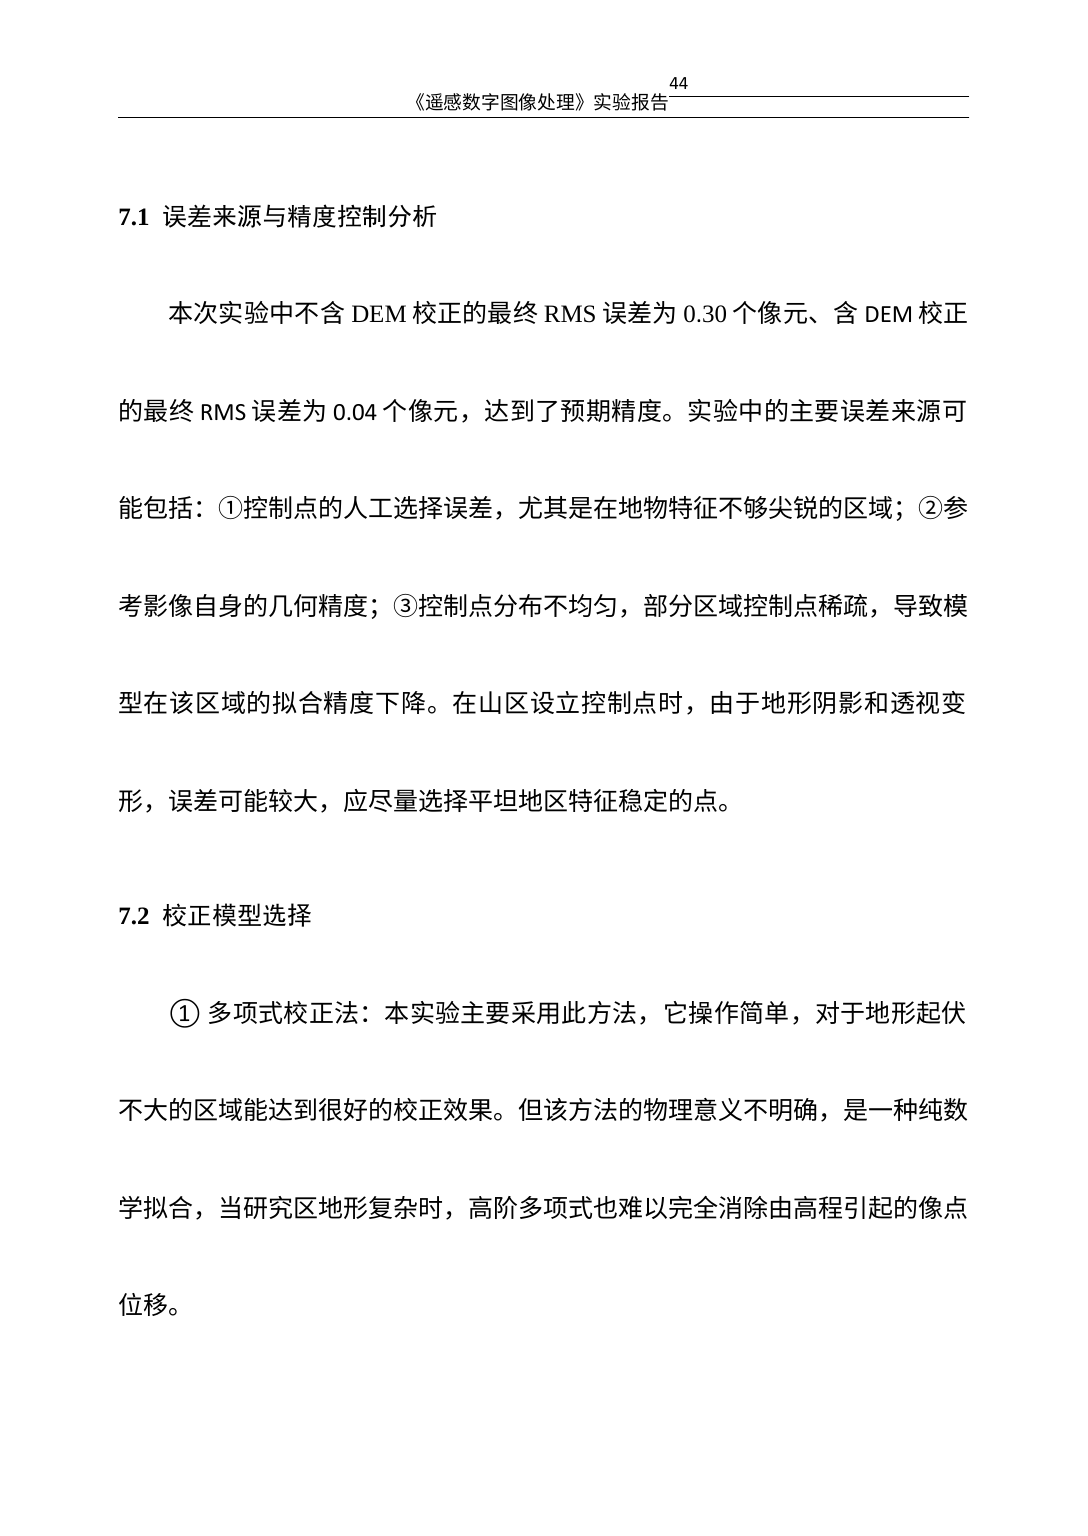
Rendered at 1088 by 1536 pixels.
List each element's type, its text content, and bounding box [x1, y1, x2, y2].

list 本次实验中不含DEM校正的最终RMS误差为0.30个像元、含DEM校正的最终RMS误差为0.04个像元，达到了预期精度。实验中的主要误差来源可能包括：①控制点的人工选择误差，尤其是在地物特征不够尖锐的区域；②参考影像自身的几何精度；③控制点分布不均匀，部分区域控制点稀疏，导致模型在该区域的拟合精度下降。在山区设立控制点时，由于地形阴影和透视变形，误差可能较大，应尽量选择平坦地区特征稳定的点。 [118, 279, 969, 832]
text 7.2 校正模型选择 [118, 898, 969, 931]
list ① 多项式校正法：本实验主要采用此方法，它操作简单，对于地形起伏不大的区域能达到很好的校正效果。但该方法的物理意义不明确，是一种纯数学拟合，当研究区地形复杂时，高阶多项式也难以完全消除由高程引起的像点位移。 [118, 979, 969, 1336]
text 7.1 误差来源与精度控制分析 [118, 199, 969, 231]
